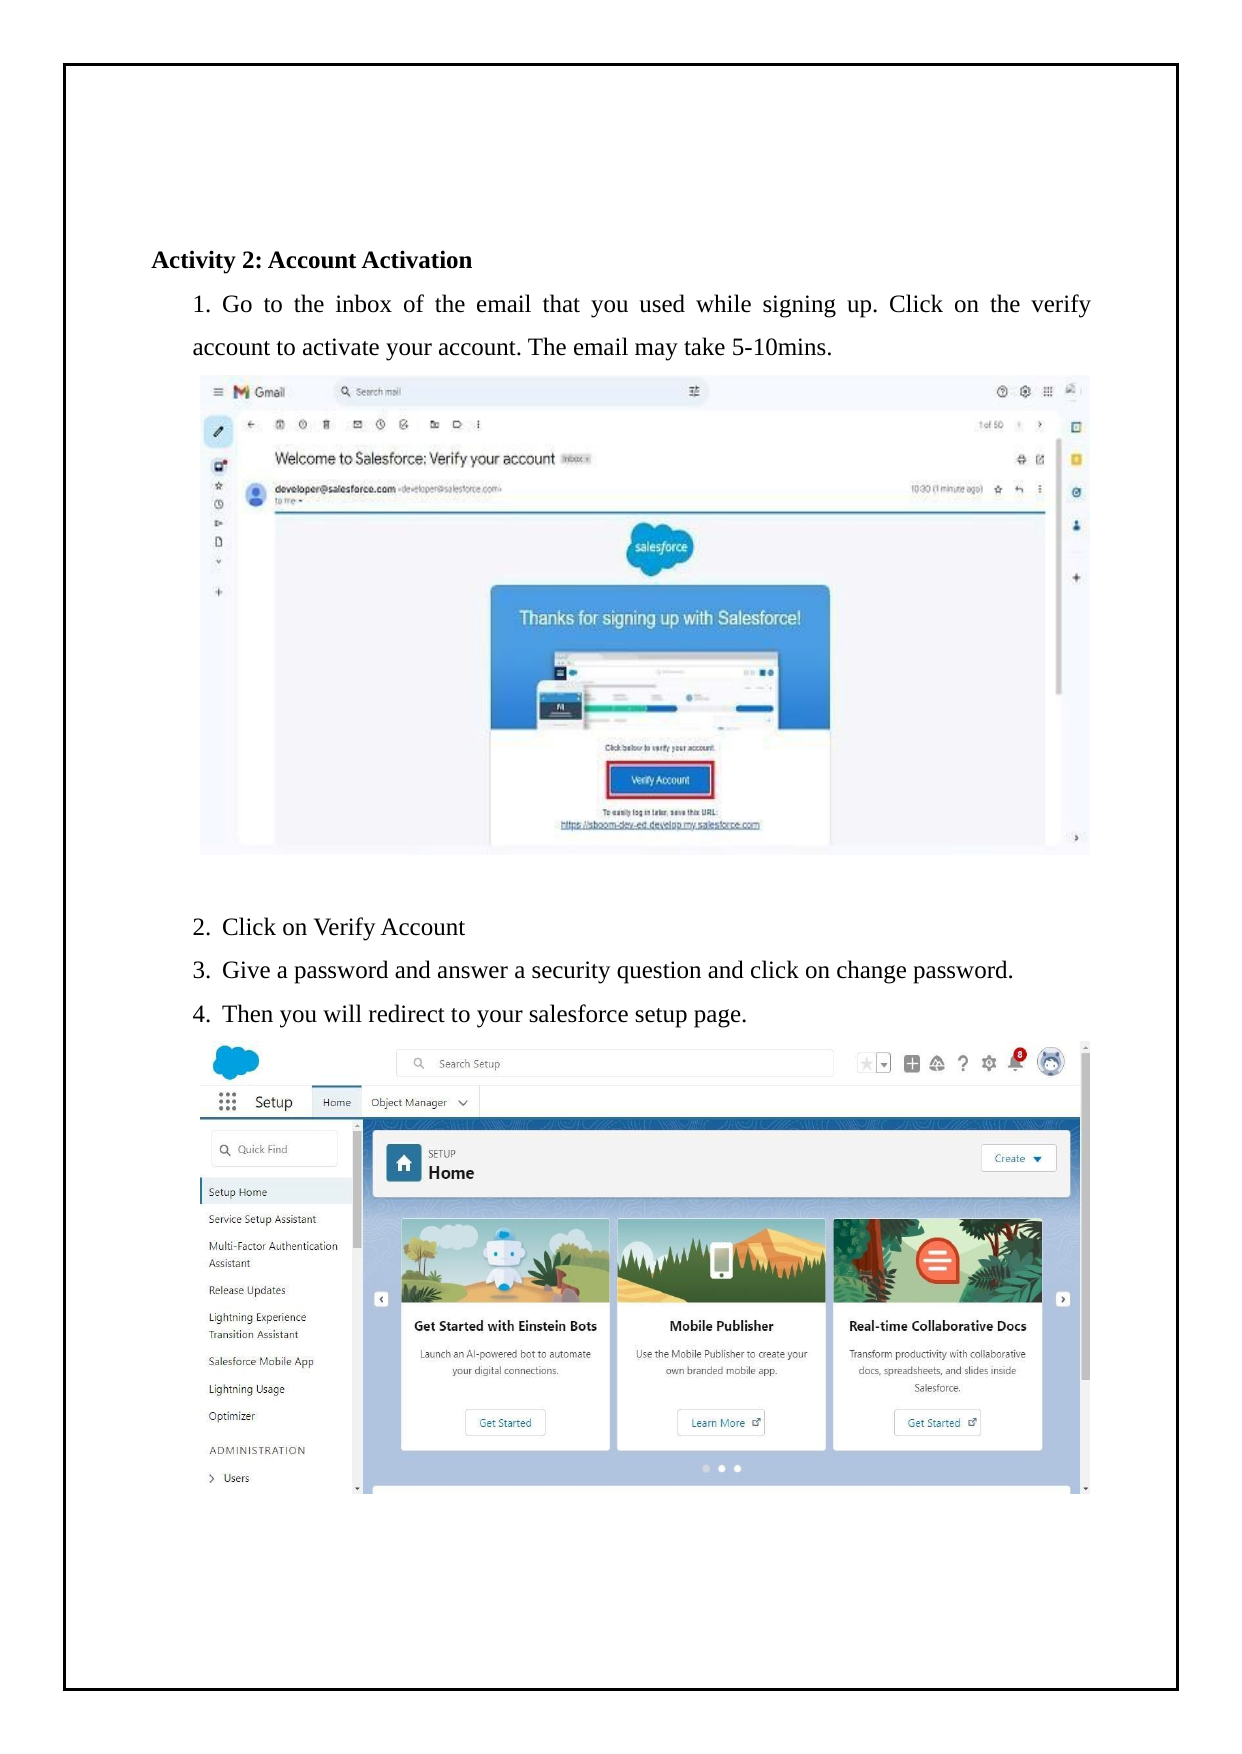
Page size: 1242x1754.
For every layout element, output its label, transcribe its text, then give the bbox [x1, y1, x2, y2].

list Then you will redirect to your salesforce setup page. [192, 999, 1092, 1027]
list Click on Verify Account [192, 912, 1092, 941]
list Go to the inbox of the email that you used while signing up. Click on the verify account to activate your account. The email may take 5-10mins. [192, 289, 1092, 361]
text Activity 2: Account Activation [151, 246, 1092, 274]
picture [200, 375, 1090, 855]
list Give a password and answer a security question and click on change password. [192, 956, 1092, 984]
picture [200, 1041, 1090, 1494]
